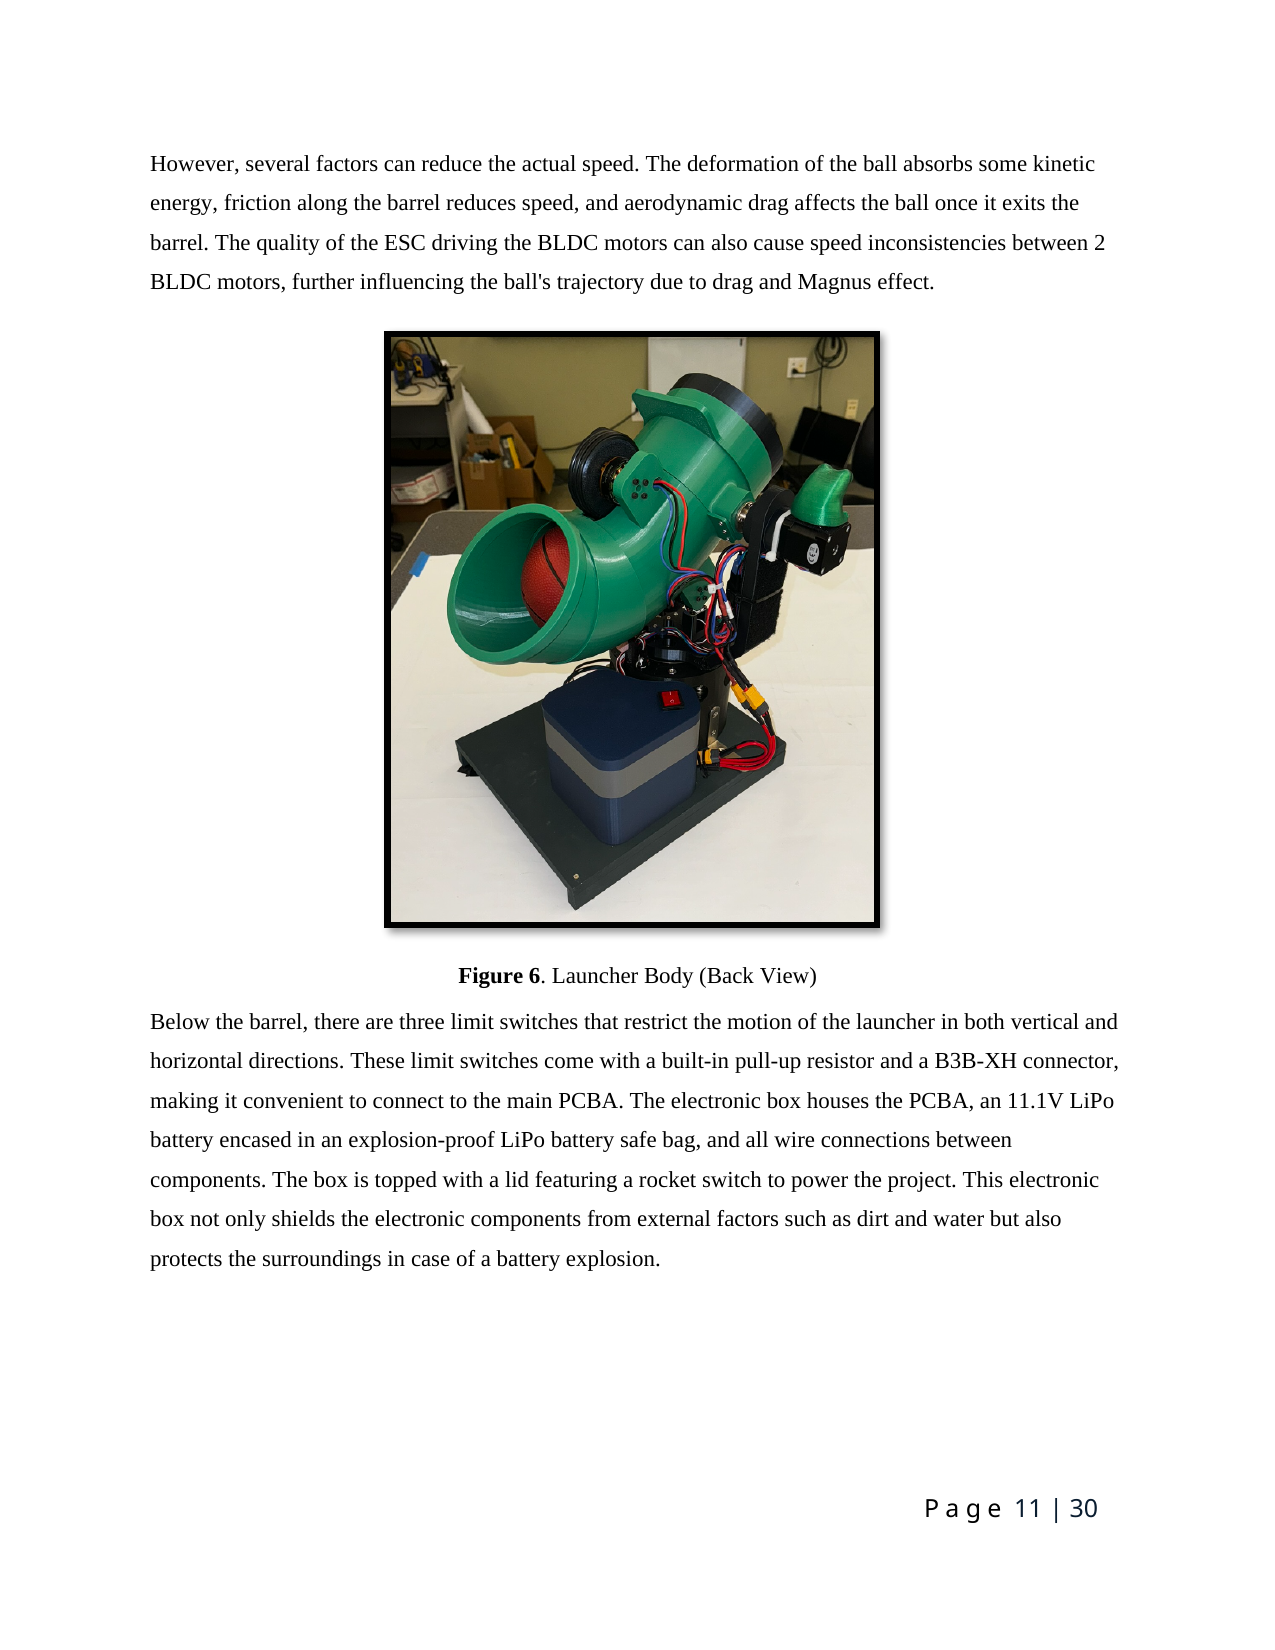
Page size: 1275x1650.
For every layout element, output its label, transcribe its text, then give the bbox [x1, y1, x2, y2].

picture [391, 337, 874, 922]
text However, several factors can reduce the actual speed. The deformation of the ball absorbs some kinetic energy, friction along the barrel reduces speed, and aerodynamic drag affects the ball once it exits the barrel. The quality of the ESC driving the BLDC motors can also cause speed inconsistencies between 2 BLDC motors, further influencing the ball's trajectory due to drag and Magnus effect. [150, 150, 1125, 295]
text Below the barrel, there are three limit switches that restrict the motion of the launcher in both vertical and horizontal directions. These limit switches come with a built-in pull-up resistor and a B3B-XH connector, making it convenient to connect to the main PCBA. The electronic box houses the PCBA, an 11.1V LiPo battery encased in an explosion-proof LiPo battery safe bag, and all wire connections between components. The box is topped with a lid featuring a rocket switch to power the project. This electronic box not only shields the electronic components from external factors such as dirt and water but also protects the surroundings in case of a battery explosion. [150, 1008, 1125, 1271]
text Figure 6. Launcher Body (Back View) [150, 963, 1125, 989]
